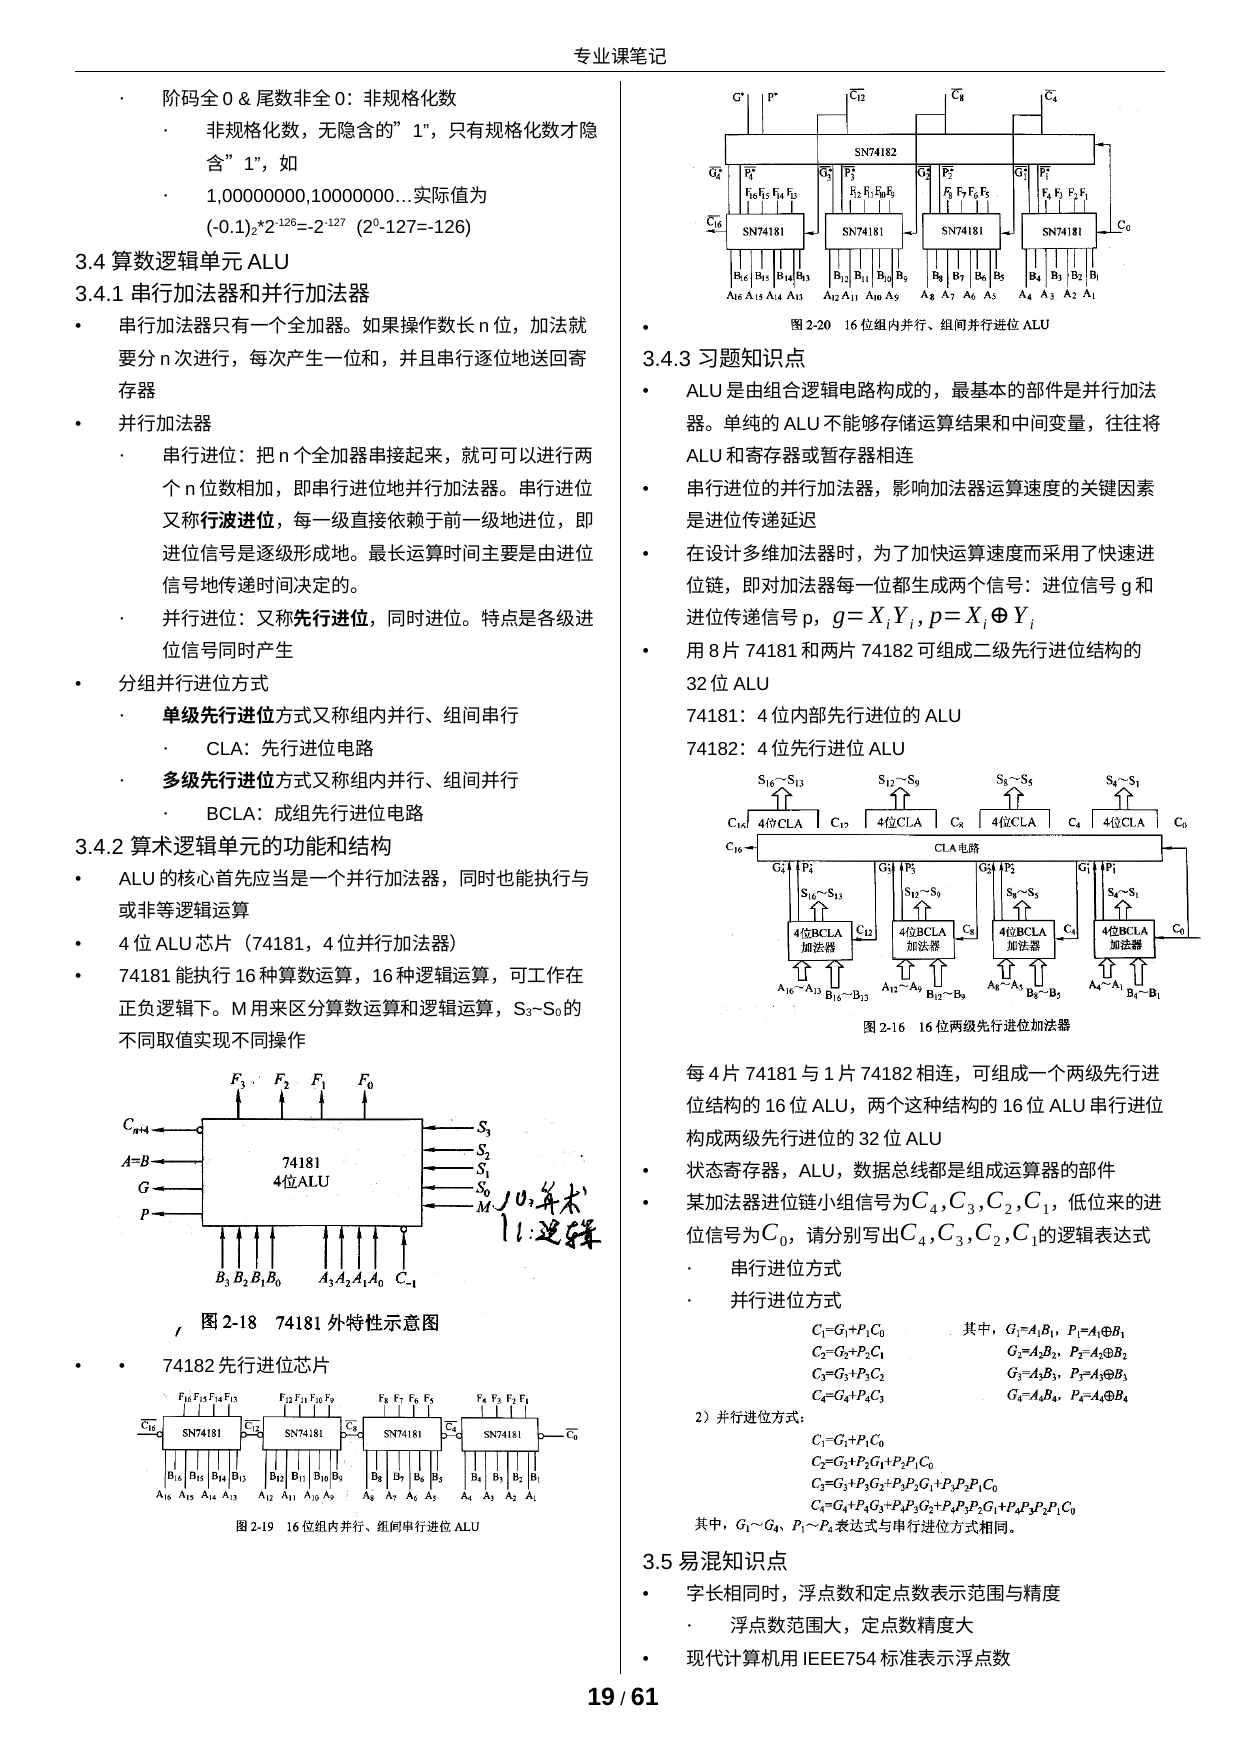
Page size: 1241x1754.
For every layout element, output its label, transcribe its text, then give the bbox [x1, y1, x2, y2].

picture [686, 80, 1140, 332]
picture [118, 1384, 586, 1540]
list 并行进位：又称先行进位，同时进位。特点是各级进位信号同时产生 [119, 601, 598, 666]
text 现代计算机用IEEE754标准表示浮点数 [642, 1641, 1165, 1673]
text 74181能执行16种算数运算，16种逻辑运算，可工作在正负逻辑下。M用来区分算数运算和逻辑运算，S3~S0的不同取值实现不同操作 [75, 958, 598, 1056]
picture [707, 768, 1207, 1034]
list 多级先行进位方式又称组内并行、组间并行 [119, 763, 598, 796]
list 非规格化数，无隐含的”1”，只有规格化数才隐含”1”，如 [162, 113, 598, 178]
subtitle 易混知识点 [642, 1543, 1165, 1576]
subtitle 习题知识点 [642, 341, 1165, 373]
text ALU的核心首先应当是一个并行加法器，同时也能执行与或非等逻辑运算 [75, 861, 598, 926]
list 并行进位方式 [686, 1283, 1165, 1316]
list 1,00000000,10000000…实际值为 (-0.1)2*2-126=-2-127 (20-127=-126) [162, 178, 598, 243]
text 并行加法器 [75, 406, 598, 438]
subtitle 算术逻辑单元的功能和结构 [75, 828, 598, 861]
list 阶码全0 & 尾数非全0：非规格化数 [119, 81, 598, 113]
text 字长相同时，浮点数和定点数表示范围与精度 [642, 1576, 1165, 1608]
list CLA：先行进位电路 [162, 731, 598, 763]
text 4位ALU芯片（74181，4位并行加法器） [75, 926, 598, 958]
text ALU是由组合逻辑电路构成的，最基本的部件是并行加法器。单纯的ALU不能够存储运算结果和中间变量，往往将ALU和寄存器或暂存器相连 [642, 373, 1165, 471]
subtitle 串行加法器和并行加法器 [75, 276, 598, 308]
text 串行进位的并行加法器，影响加法器运算速度的关键因素是进位传递延迟 [642, 471, 1165, 536]
list BCLA：成组先行进位电路 [162, 796, 598, 828]
picture [686, 1318, 1138, 1541]
text 分组并行进位方式 [75, 666, 598, 698]
list 串行进位：把n个全加器串接起来，就可可以进行两个n位数相加，即串行进位地并行加法器。串行进位又称行波进位，每一级直接依赖于前一级地进位，即进位信号是逐级形成地。最长运算时间主要是由进位信号地传递时间决定的。 [119, 438, 598, 601]
picture [108, 1061, 602, 1341]
text 状态寄存器，ALU，数据总线都是组成运算器的部件 [642, 1153, 1165, 1186]
text 在设计多维加法器时，为了加快运算速度而采用了快速进位链，即对加法器每一位都生成两个信号：进位信号g和进位传递信号p， [642, 536, 1165, 633]
text 某加法器进位链小组信号为，低位来的进位信号为，请分别写出的逻辑表达式 [642, 1186, 1165, 1251]
list 浮点数范围大，定点数精度大 [686, 1608, 1165, 1641]
text 串行加法器只有一个全加器。如果操作数长n位，加法就要分n次进行，每次产生一位和，并且串行逐位地送回寄存器 [75, 308, 598, 406]
subtitle 算数逻辑单元ALU [75, 243, 598, 276]
list 单级先行进位方式又称组内并行、组间串行 [119, 698, 598, 731]
list 串行进位方式 [686, 1251, 1165, 1283]
